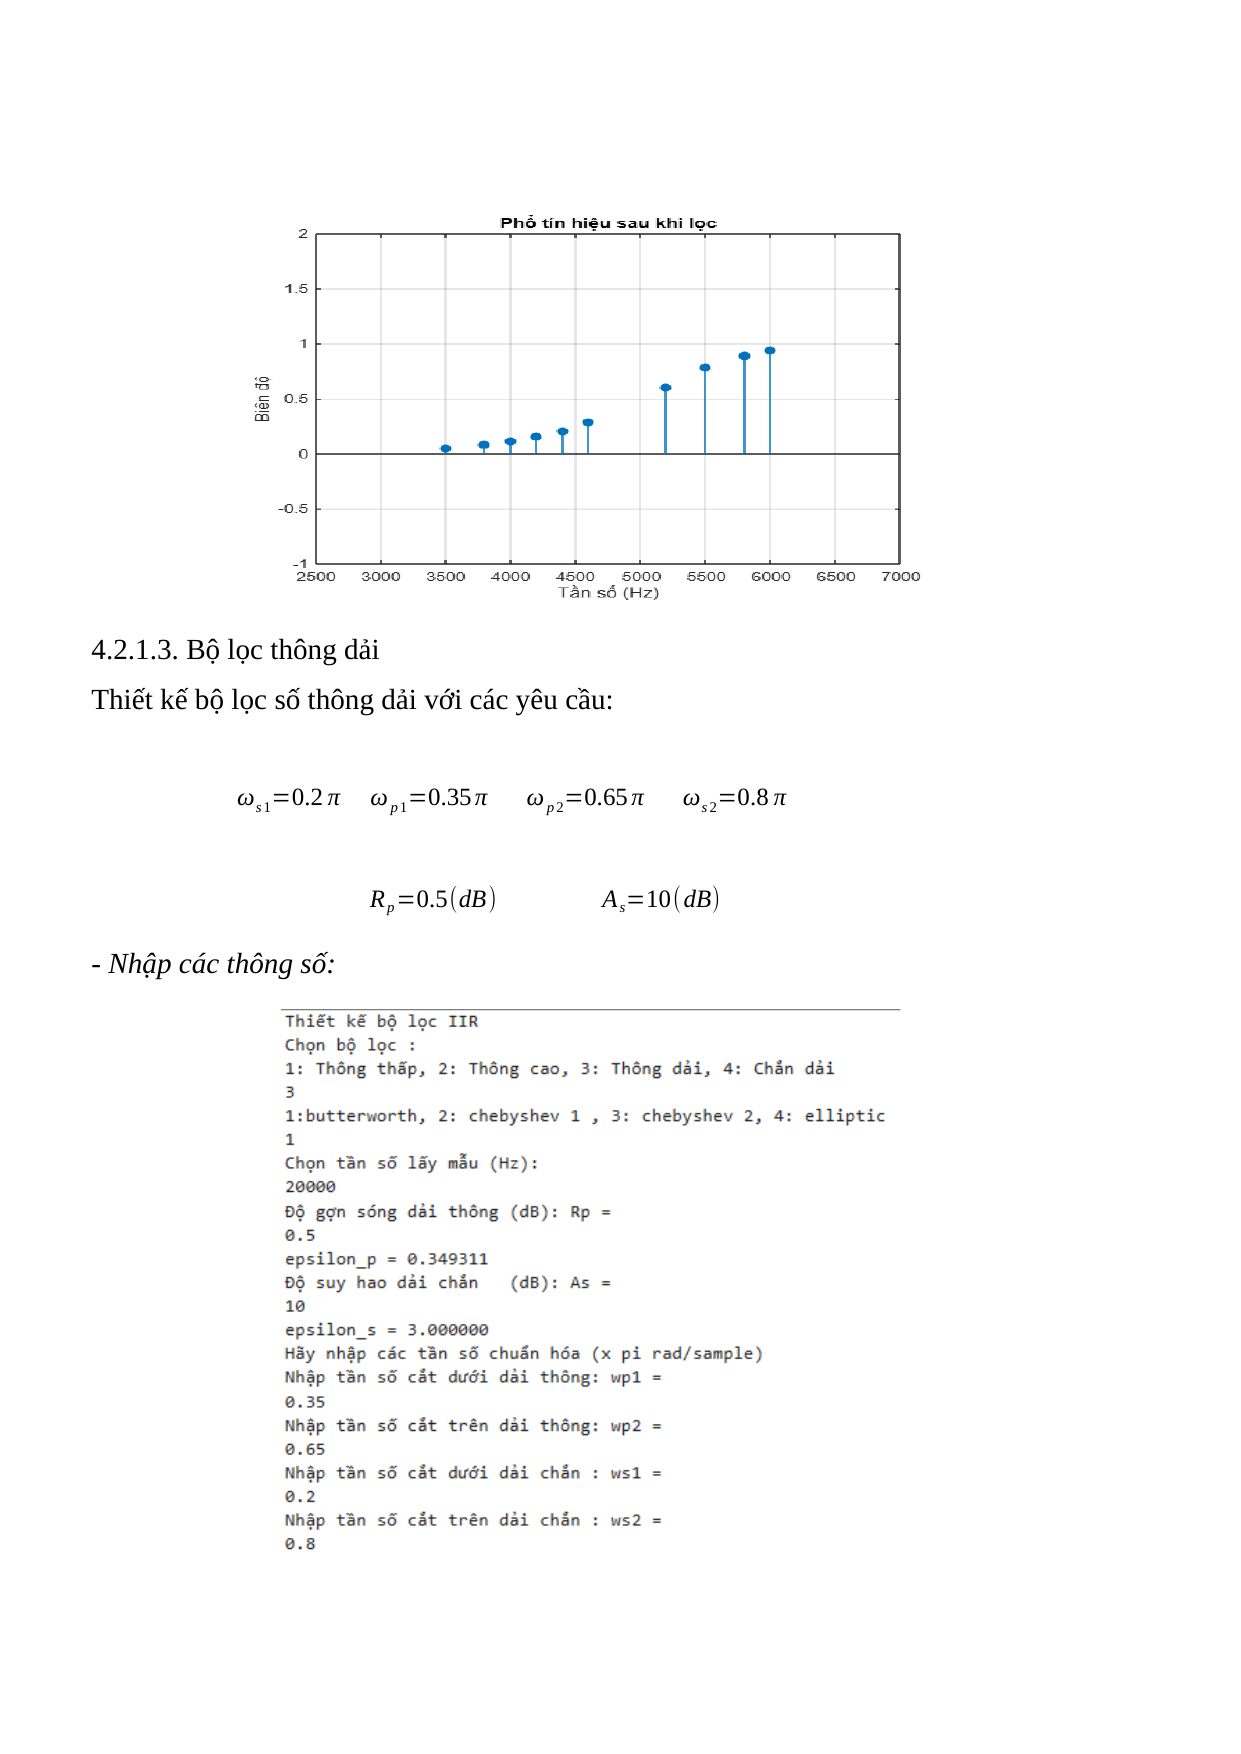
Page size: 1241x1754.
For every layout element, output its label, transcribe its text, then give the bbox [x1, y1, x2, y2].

picture [281, 1009, 901, 1555]
text 4.2.1.3. Bộ lọc thông dải Thiết kế bộ lọc số thông dải với các yêu cầu: [91, 632, 1090, 917]
text - Nhập các thông số: [91, 946, 1090, 980]
picture [244, 212, 937, 607]
